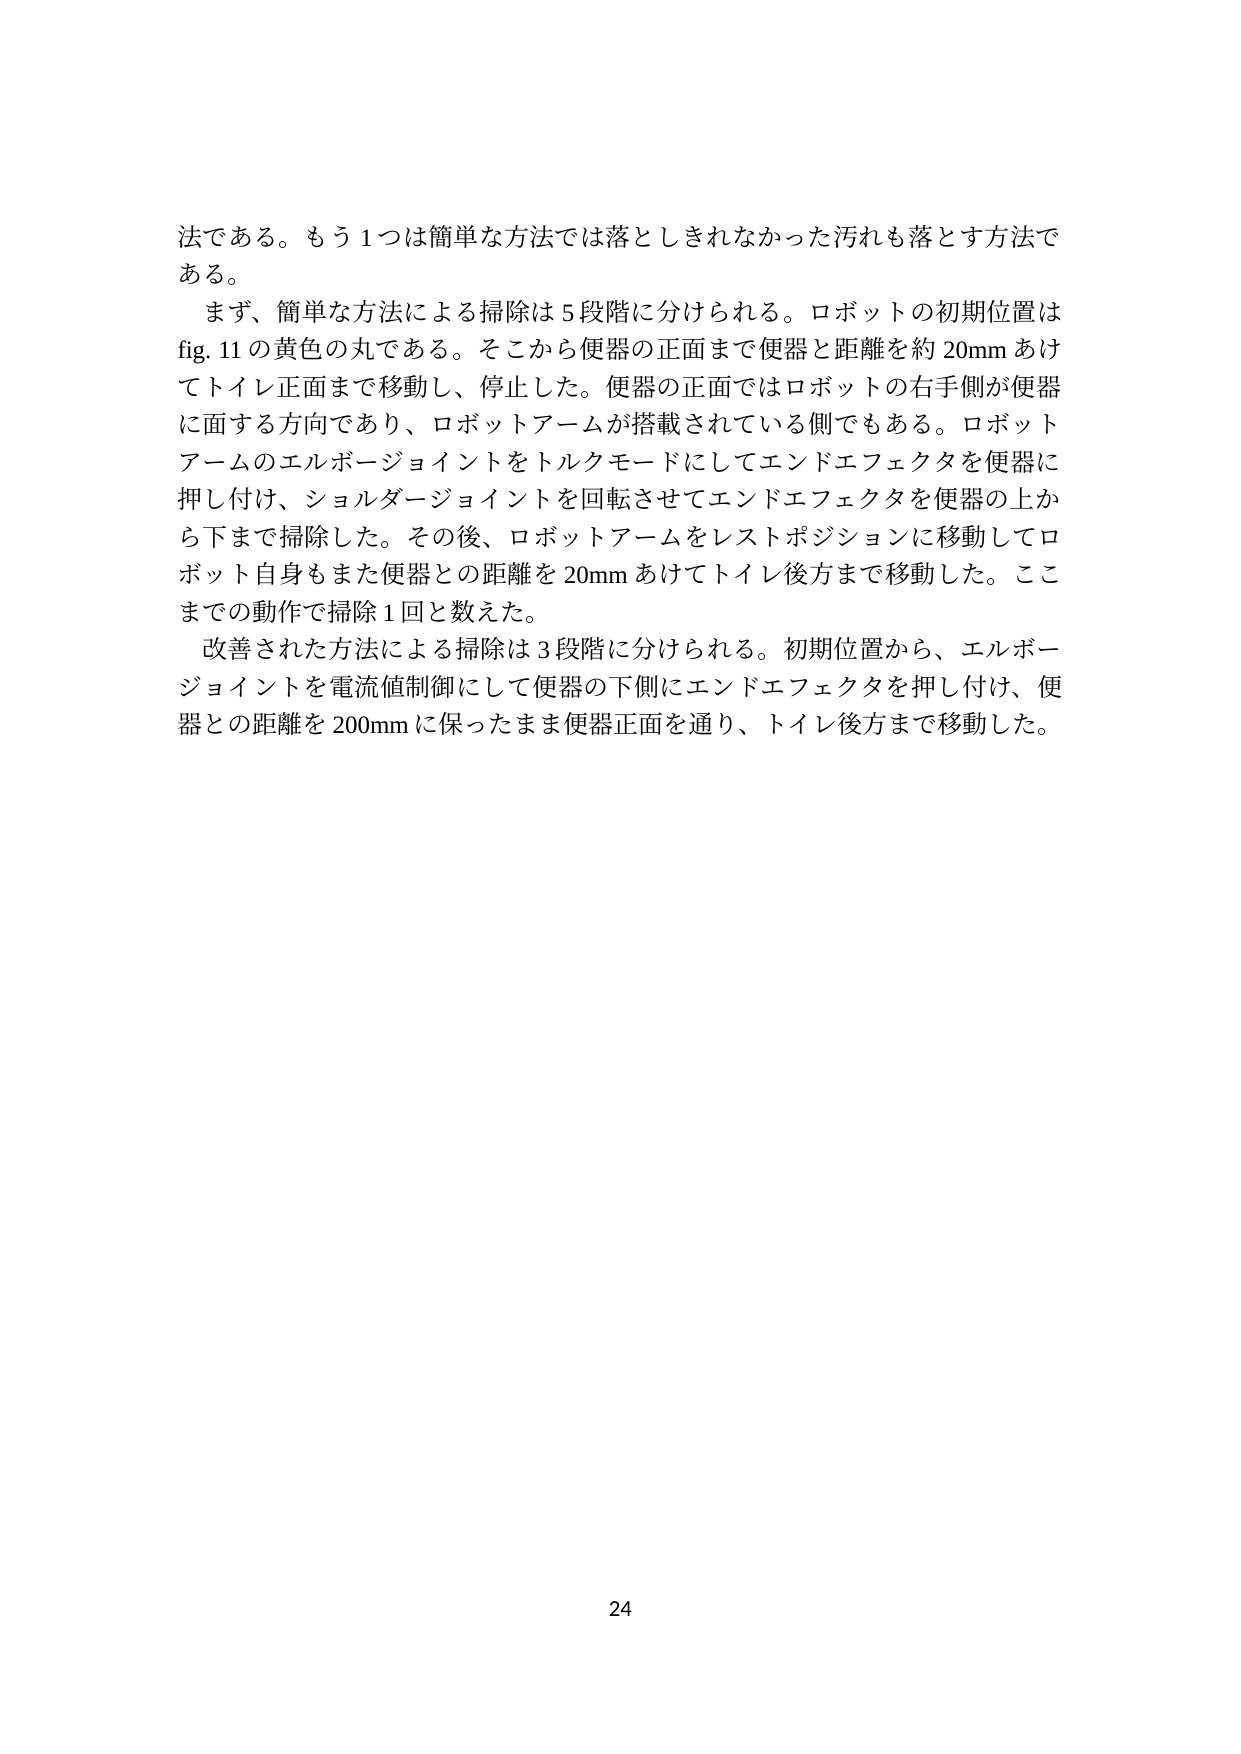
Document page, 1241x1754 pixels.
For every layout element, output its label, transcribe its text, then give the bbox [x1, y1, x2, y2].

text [177, 217, 1063, 292]
text 改善された方法による掃除は3段階に分けられる。初期位置から、エルボージョイントを電流値制御にして便器の下側にエンドエフェクタを押し付け、便器との距離を200mmに保ったまま便器正面を通り、トイレ後方まで移動した。 [177, 629, 1063, 742]
text まず、簡単な方法による掃除は5段階に分けられる。ロボットの初期位置はfig. 11の黄色の丸である。そこから便器の正面まで便器と距離を約20mmあけてトイレ正面まで移動し、停止した。便器の正面ではロボットの右手側が便器に面する方向であり、ロボットアームが搭載されている側でもある。ロボットアームのエルボージョイントをトルクモードにしてエンドエフェクタを便器に押し付け、ショルダージョイントを回転させてエンドエフェクタを便器の上から下まで掃除した。その後、ロボットアームをレストポジションに移動してロボット自身もまた便器との距離を20mmあけてトイレ後方まで移動した。ここまでの動作で掃除1回と数えた。 [177, 292, 1063, 629]
